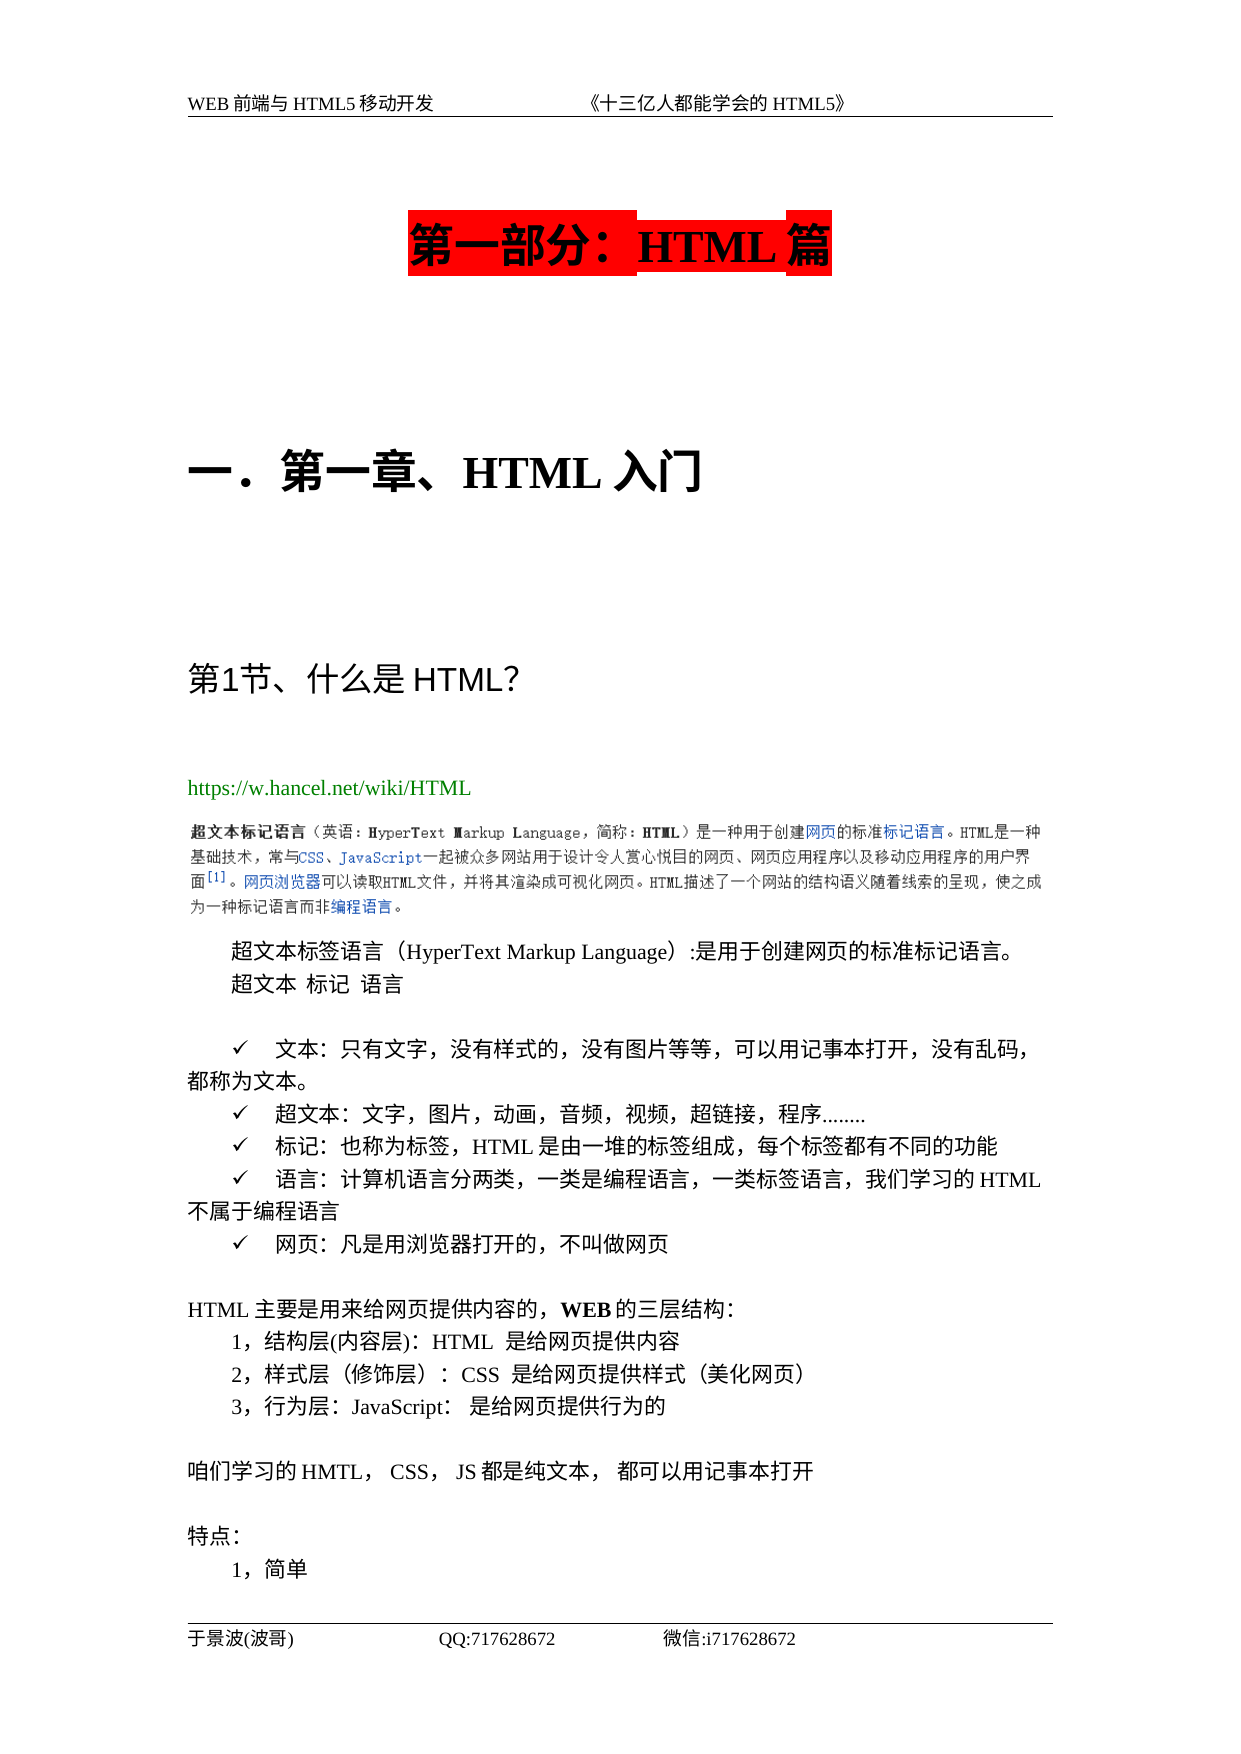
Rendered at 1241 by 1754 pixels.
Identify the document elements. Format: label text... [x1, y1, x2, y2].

text https://w.hancel.net/wiki/HTML [187, 771, 1053, 804]
subtitle 第一部分：HTML篇 [187, 194, 1053, 291]
list 语言：计算机语言分两类，一类是编程语言，一类标签语言，我们学习的HTML不属于编程语言 [187, 1161, 1053, 1226]
subtitle 、什么是HTML？ [187, 644, 1053, 709]
text 2，样式层（修饰层）：CSS 是给网页提供样式（美化网页） [187, 1356, 1053, 1389]
text 特点： [187, 1519, 1053, 1551]
text HTML主要是用来给网页提供内容的，WEB的三层结构： [187, 1291, 1053, 1324]
list 文本：只有文字，没有样式的，没有图片等等，可以用记事本打开，没有乱码，都称为文本。 [187, 1031, 1053, 1096]
list 超文本：文字，图片，动画，音频，视频，超链接，程序........ [187, 1096, 1053, 1129]
text 3，行为层：JavaScript： 是给网页提供行为的 [187, 1389, 1053, 1421]
text 超文本 标记 语言 [187, 966, 1053, 999]
text 1，结构层(内容层)：HTML 是给网页提供内容 [187, 1324, 1053, 1356]
list 网页：凡是用浏览器打开的，不叫做网页 [187, 1226, 1053, 1259]
list 标记：也称为标签，HTML是由一堆的标签组成，每个标签都有不同的功能 [187, 1129, 1053, 1161]
picture [187, 818, 1052, 919]
subtitle 一．第一章、HTML入门 [187, 420, 1053, 517]
text 咱们学习的HMTL， CSS， JS都是纯文本， 都可以用记事本打开 [187, 1454, 1053, 1486]
text 超文本标签语言（HyperText Markup Language）:是用于创建网页的标准标记语言。 [187, 934, 1053, 966]
text 1，简单 [187, 1551, 1053, 1584]
